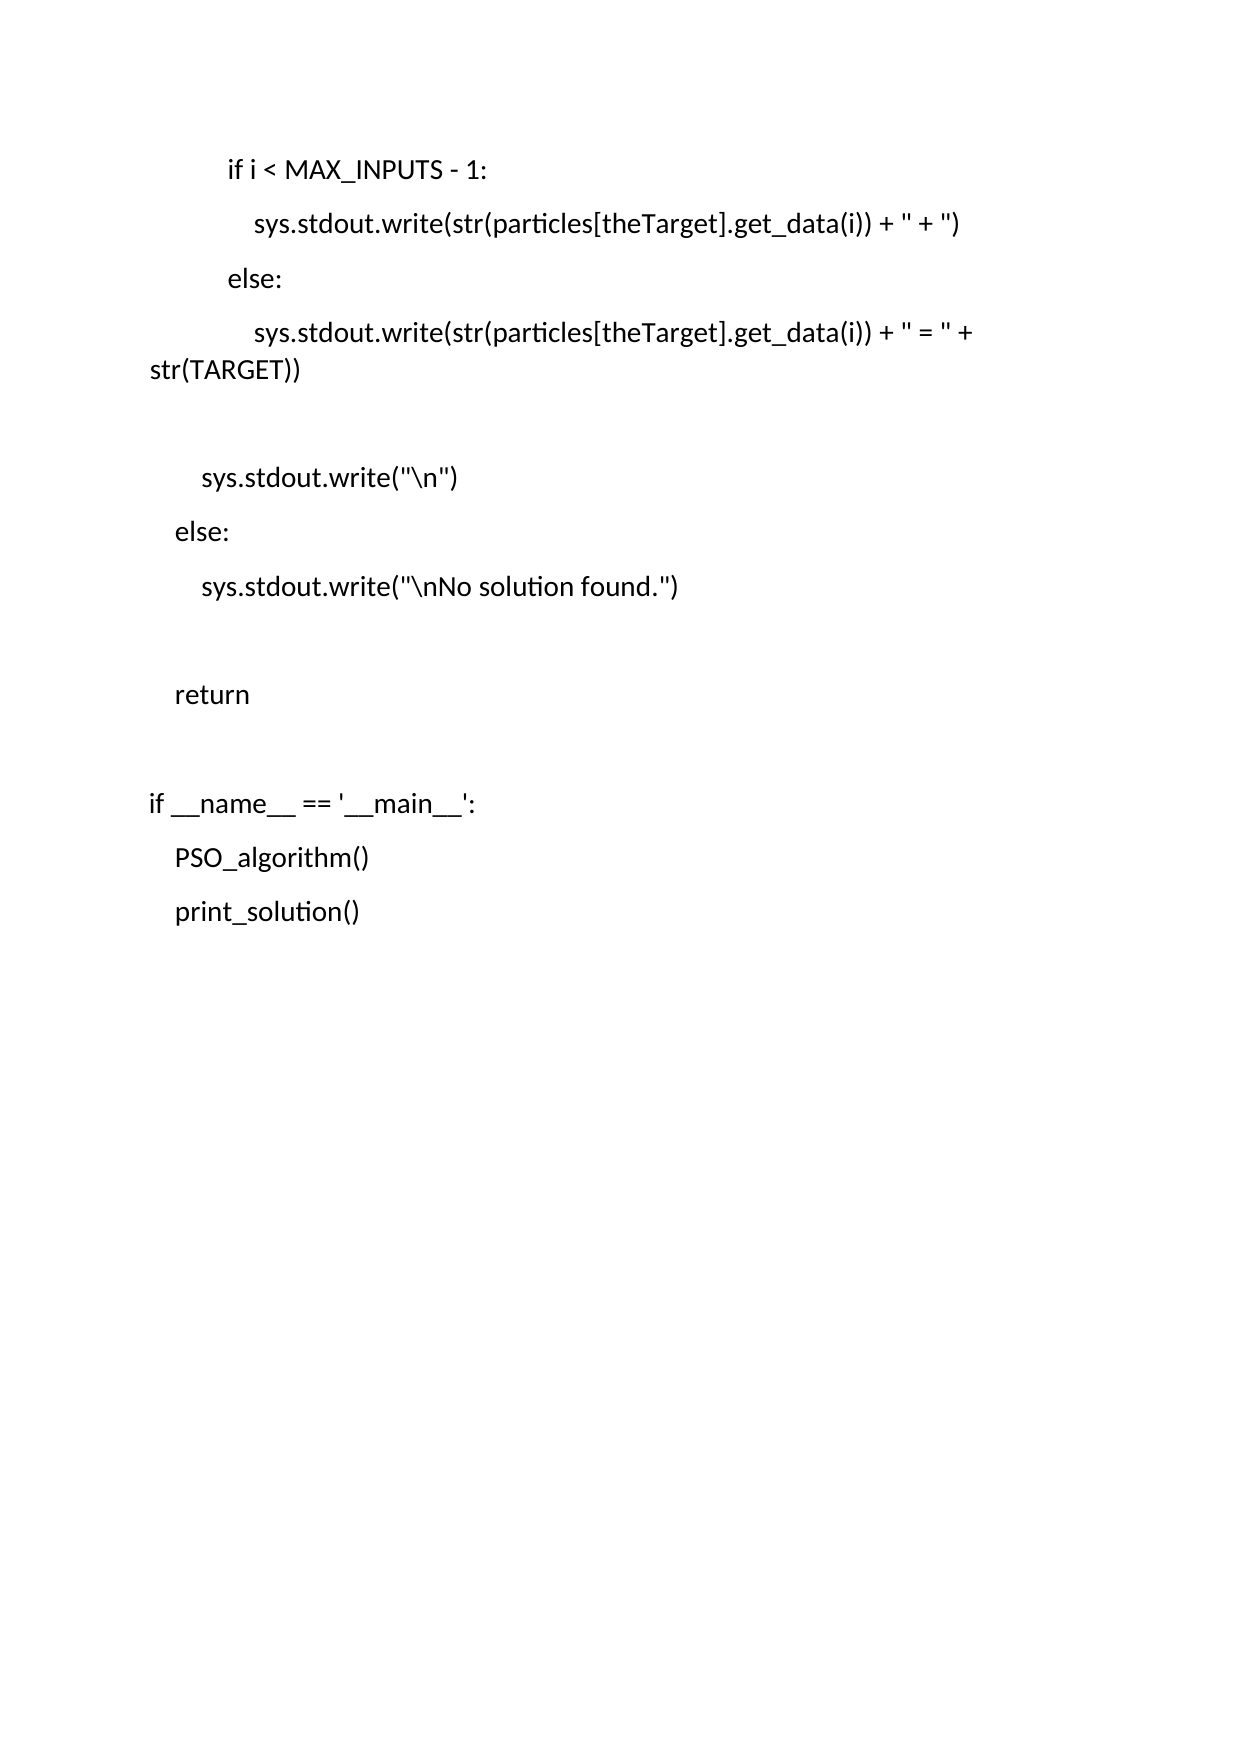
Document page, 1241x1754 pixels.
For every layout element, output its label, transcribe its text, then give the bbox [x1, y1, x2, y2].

text return [148, 676, 1089, 712]
text if i < MAX_INPUTS - 1: [148, 151, 1089, 187]
text if __name__ == '__main__': [148, 785, 1089, 821]
text sys.stdout.write(str(particles[theTarget].get_data(i)) + " + ") [148, 206, 1089, 241]
text sys.stdout.write("\nNo solution found.") [148, 568, 1089, 603]
text print_solution() [148, 893, 1089, 929]
text PSO_algorithm() [148, 839, 1089, 875]
text sys.stdout.write("\n") [148, 459, 1089, 495]
text else: [148, 260, 1089, 295]
text sys.stdout.write(str(particles[theTarget].get_data(i)) + " = " + str(TARGET)) [148, 314, 1089, 386]
text else: [148, 513, 1089, 549]
